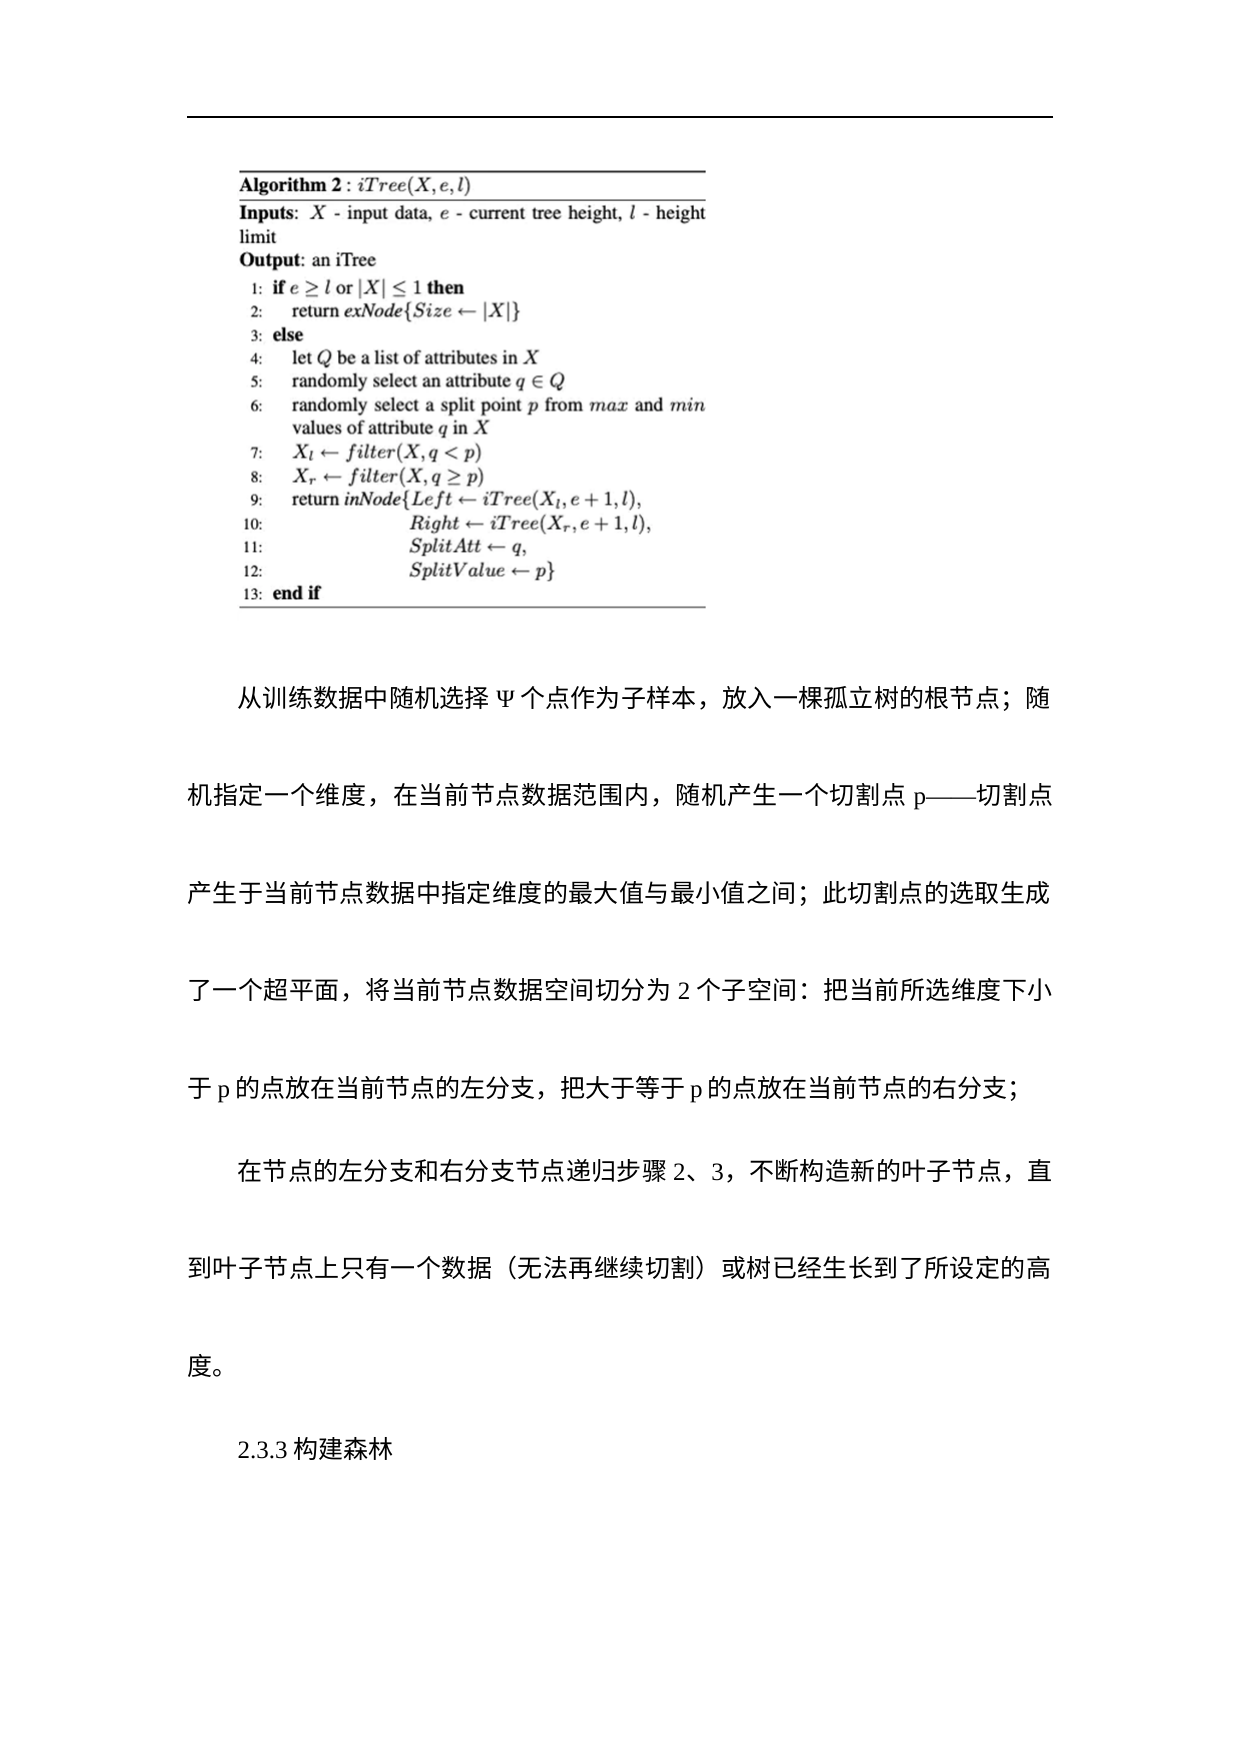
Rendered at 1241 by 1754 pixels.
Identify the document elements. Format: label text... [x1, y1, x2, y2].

text 2.3.3 构建森林 [187, 1415, 1053, 1480]
picture [237, 162, 719, 621]
text 在节点的左分支和右分支节点递归步骤2、3，不断构造新的叶子节点，直到叶子节点上只有一个数据（无法再继续切割）或树已经生长到了所设定的高度。 [187, 1137, 1053, 1397]
text 从训练数据中随机选择Ψ个点作为子样本，放入一棵孤立树的根节点；随机指定一个维度，在当前节点数据范围内，随机产生一个切割点p——切割点产生于当前节点数据中指定维度的最大值与最小值之间；此切割点的选取生成了一个超平面，将当前节点数据空间切分为2个子空间：把当前所选维度下小于p的点放在当前节点的左分支，把大于等于p的点放在当前节点的右分支； [187, 664, 1053, 1119]
